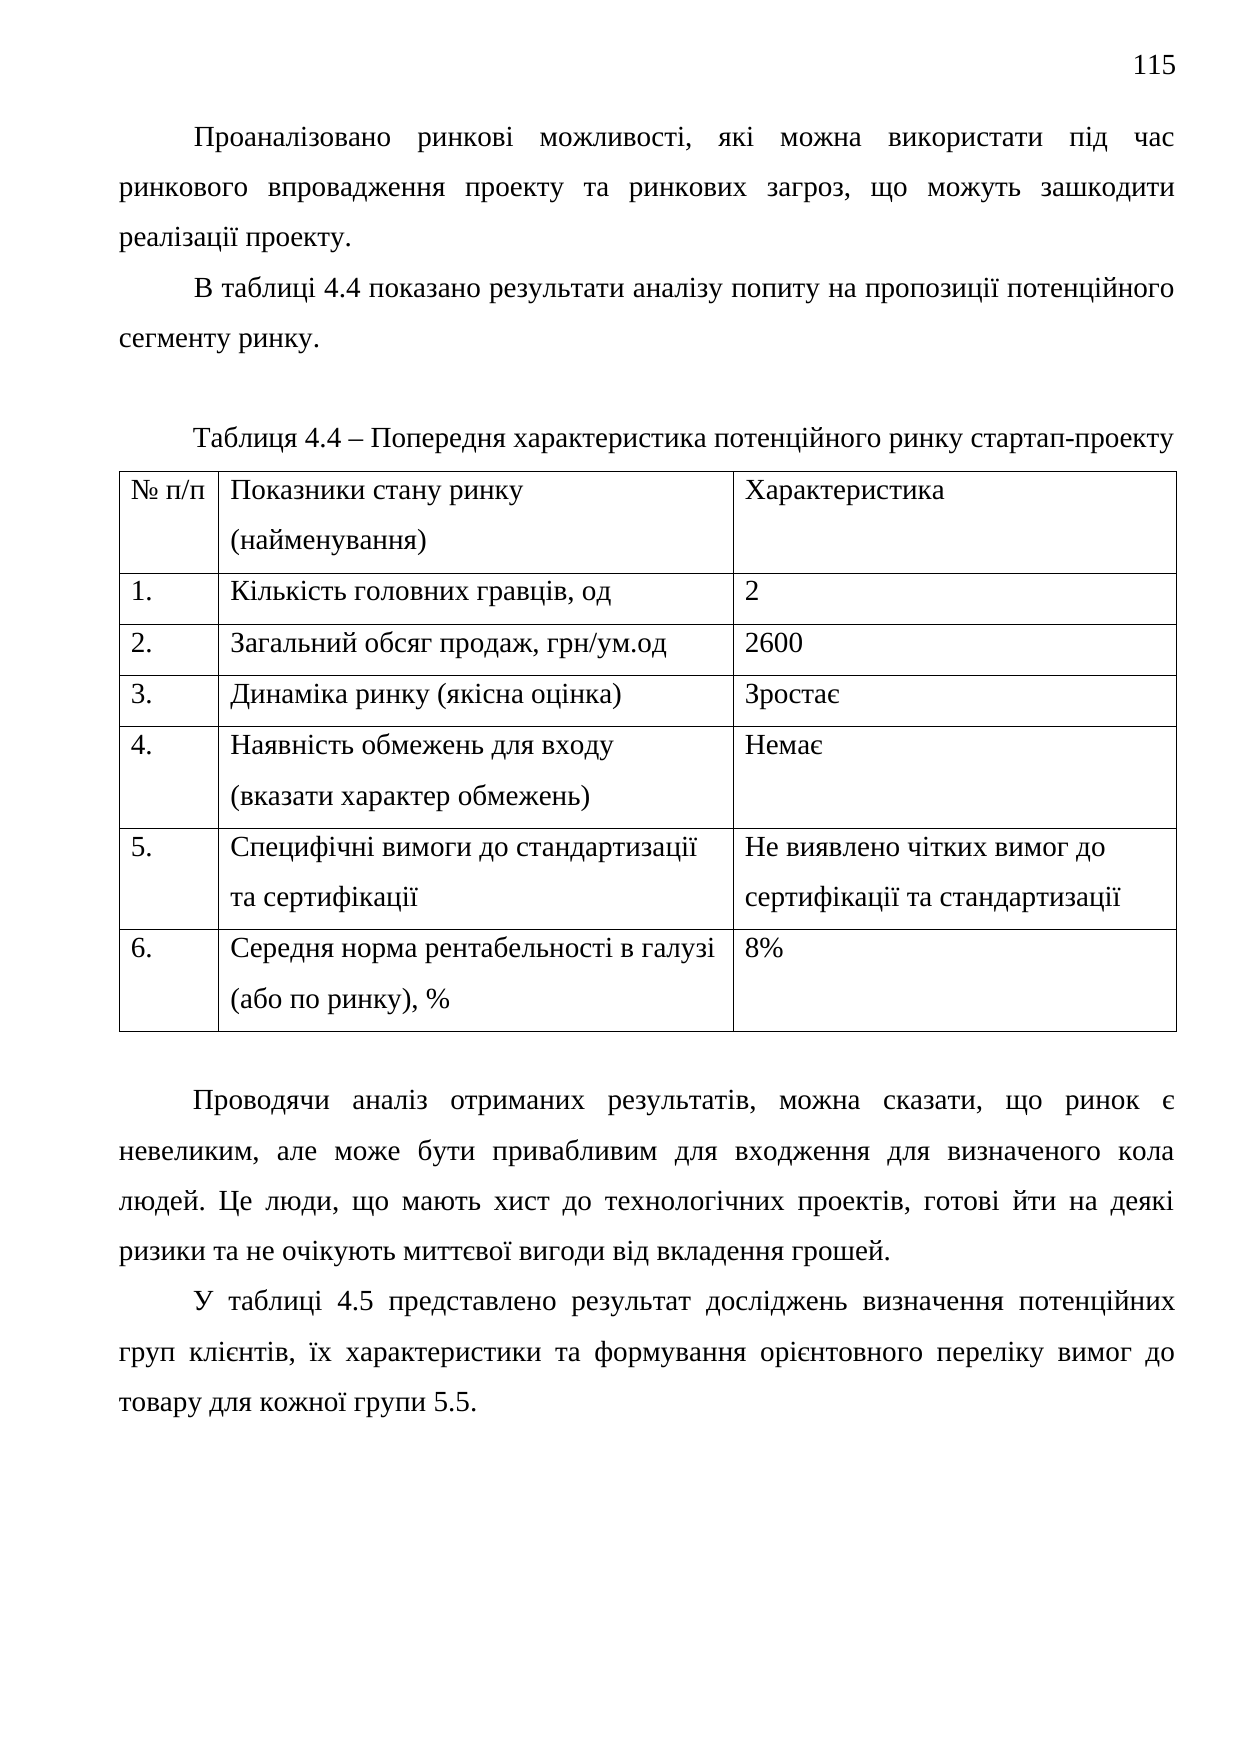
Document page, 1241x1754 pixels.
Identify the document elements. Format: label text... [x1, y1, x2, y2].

table_header № п/п [120, 472, 218, 572]
text Проаналізовано ринкові можливості, які можна використати під час ринкового впровадження проекту та ринкових загроз, що можуть зашкодити реалізації проекту. [119, 119, 1176, 253]
table_cell Наявність обмежень для входу (вказати характер обмежень) [219, 727, 733, 828]
table_cell Немає [734, 727, 1176, 828]
table_cell 1. [120, 574, 218, 624]
table_header Характеристика [734, 472, 1176, 572]
table_cell 2. [120, 625, 218, 675]
table_cell Зростає [734, 676, 1176, 726]
table_cell Динаміка ринку (якісна оцінка) [219, 676, 733, 726]
text Проводячи аналіз отриманих результатів, можна сказати, що ринок є невеликим, але може бути привабливим для входження для визначеного кола людей. Це люди, що мають хист до технологічних проектів, готові йти на деякі ризики та не очікують миттєвої вигоди від вкладення грошей. [119, 1082, 1176, 1267]
table_cell Не виявлено чітких вимог до сертифікації та стандартизації [734, 829, 1176, 929]
table_cell 6. [120, 930, 218, 1031]
table_cell 2 [734, 574, 1176, 624]
text Таблиця 4.4 – Попередня характеристика потенційного ринку стартап-проекту [119, 421, 1191, 454]
text У таблиці 4.5 представлено результат досліджень визначення потенційних груп клієнтів, їх характеристики та формування орієнтовного переліку вимог до товару для кожної групи 5.5. [119, 1283, 1176, 1418]
table_cell 4. [120, 727, 218, 828]
table_cell 3. [120, 676, 218, 726]
table_cell Специфічні вимоги до стандартизації та сертифікації [219, 829, 733, 929]
table_cell Загальний обсяг продаж, грн/ум.од [219, 625, 733, 675]
table_cell Кількість головних гравців, од [219, 574, 733, 624]
text В таблиці 4.4 показано результати аналізу попиту на пропозиції потенційного сегменту ринку. [119, 270, 1176, 353]
table_cell 2600 [734, 625, 1176, 675]
table_cell Середня норма рентабельності в галузі (або по ринку), % [219, 930, 733, 1031]
table_cell 5. [120, 829, 218, 929]
table_header Показники стану ринку (найменування) [219, 472, 733, 572]
table_cell 8% [734, 930, 1176, 1031]
